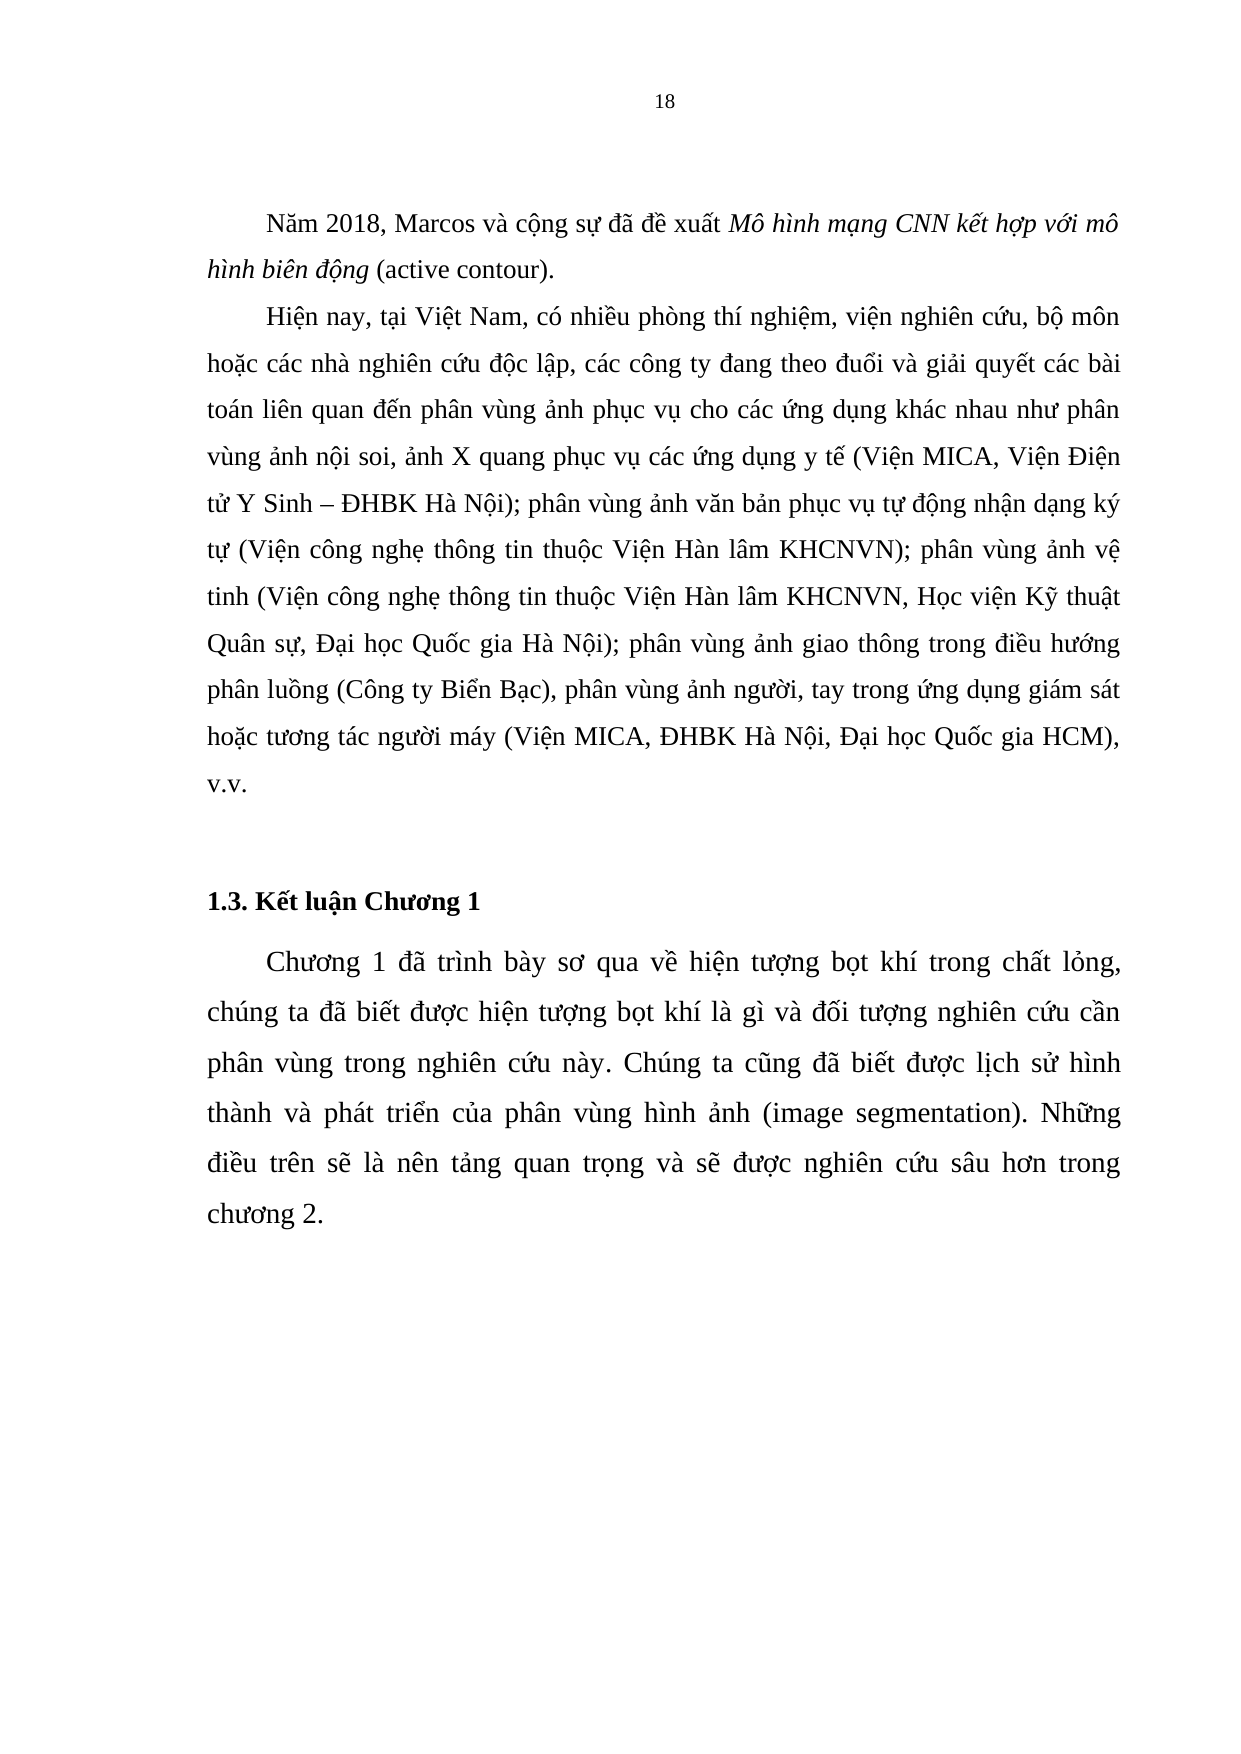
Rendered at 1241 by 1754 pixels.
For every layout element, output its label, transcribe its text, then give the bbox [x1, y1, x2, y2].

text Chương 1 đã trình bày sơ qua về hiện tượng bọt khí trong chất lỏng, chúng ta đã biết được hiện tượng bọt khí là gì và đối tượng nghiên cứu cần phân vùng trong nghiên cứu này. Chúng ta cũng đã biết được lịch sử hình thành và phát triển của phân vùng hình ảnh (image segmentation). Những điều trên sẽ là nên tảng quan trọng và sẽ được nghiên cứu sâu hơn trong chương 2. [207, 944, 1122, 1229]
text Năm 2018, Marcos và cộng sự đã đề xuất Mô hình mạng CNN kết hợp với mô hình biên động (active contour). [207, 207, 1122, 284]
text Hiện nay, tại Việt Nam, có nhiều phòng thí nghiệm, viện nghiên cứu, bộ môn hoặc các nhà nghiên cứu độc lập, các công ty đang theo đuổi và giải quyết các bài toán liên quan đến phân vùng ảnh phục vụ cho các ứng dụng khác nhau như phân vùng ảnh nội soi, ảnh X quang phục vụ các ứng dụng y tế (Viện MICA, Viện Điện tử Y Sinh – ĐHBK Hà Nội); phân vùng ảnh văn bản phục vụ tự động nhận dạng ký tự (Viện công nghẹ thông tin thuộc Viện Hàn lâm KHCNVN); phân vùng ảnh vệ tinh (Viện công nghẹ thông tin thuộc Viện Hàn lâm KHCNVN, Học viện Kỹ thuật Quân sự, Đại học Quốc gia Hà Nội); phân vùng ảnh giao thông trong điều hướng phân luồng (Công ty Biển Bạc), phân vùng ảnh người, tay trong ứng dụng giám sát hoặc tương tác người máy (Viện MICA, ĐHBK Hà Nội, Đại học Quốc gia HCM), v.v. [207, 300, 1122, 798]
subtitle 1.3. Kết luận Chương 1 [207, 885, 1122, 916]
